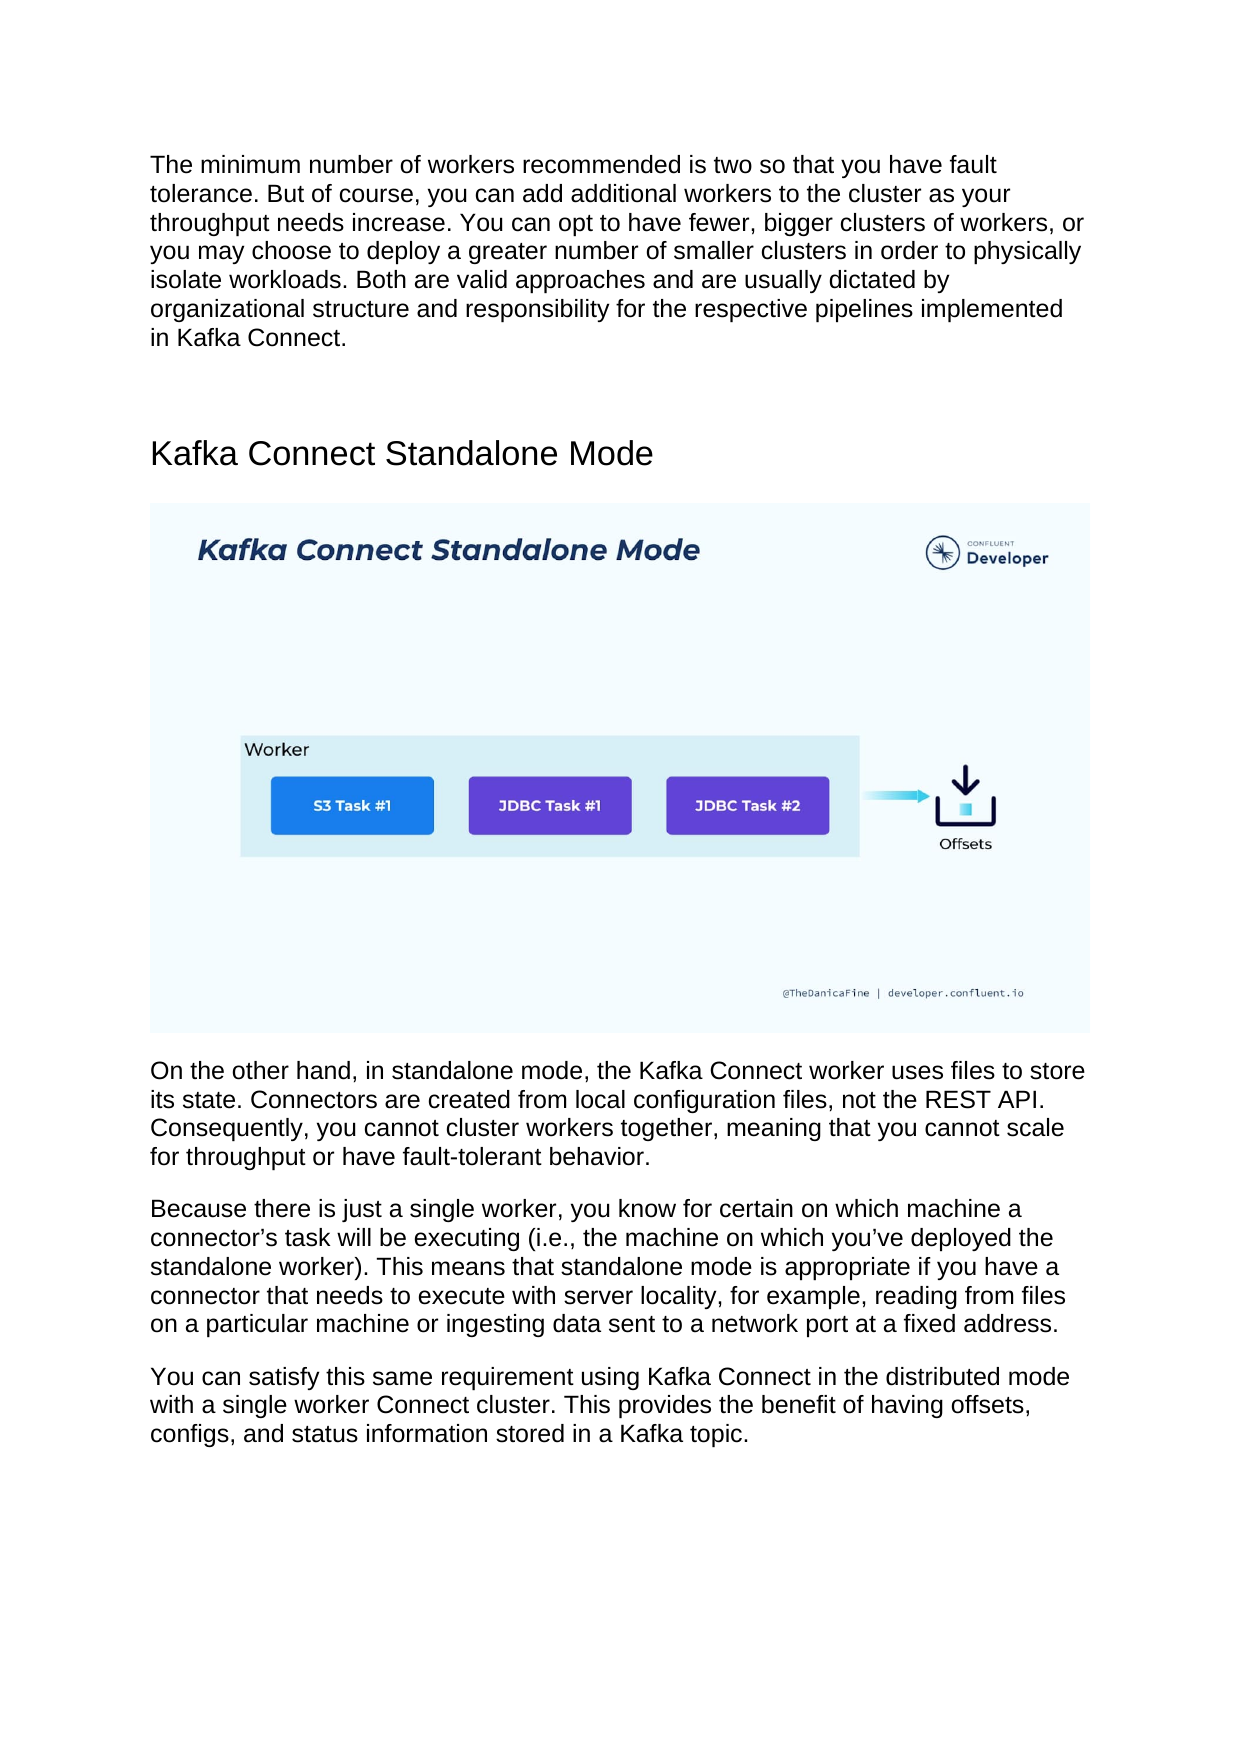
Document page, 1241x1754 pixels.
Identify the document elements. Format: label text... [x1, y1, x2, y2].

subtitle Kafka Connect Standalone Mode [150, 429, 1090, 472]
text You can satisfy this same requirement using Kafka Connect in the distributed mode with a single worker Connect cluster. This provides the benefit of having offsets, configs, and status information stored in a Kafka topic. [150, 1362, 1090, 1448]
text The minimum number of workers recommended is two so that you have fault tolerance. But of course, you can add additional workers to the cluster as your throughput needs increase. You can opt to have fewer, bigger clusters of workers, or you may choose to deploy a greater number of smaller clusters in order to physically isolate workloads. Both are valid approaches and are usually dictated by organizational structure and responsibility for the respective pipelines implemented in Kafka Connect. [150, 150, 1090, 351]
text Because there is just a single worker, you know for certain on which machine a connector’s task will be executing (i.e., the machine on which you’ve deployed the standalone worker). This means that standalone mode is appropriate if you have a connector that needs to execute with server locality, for example, reading from files on a particular machine or ingesting data sent to a network port at a fixed address. [150, 1194, 1090, 1338]
text On the other hand, in standalone mode, the Kafka Connect worker uses files to store its state. Connectors are created from local configuration files, not the REST API. Consequently, you cannot cluster workers together, meaning that you cannot scale for throughput or have fault-tolerant behavior. [150, 1056, 1090, 1171]
picture [150, 503, 1091, 1033]
